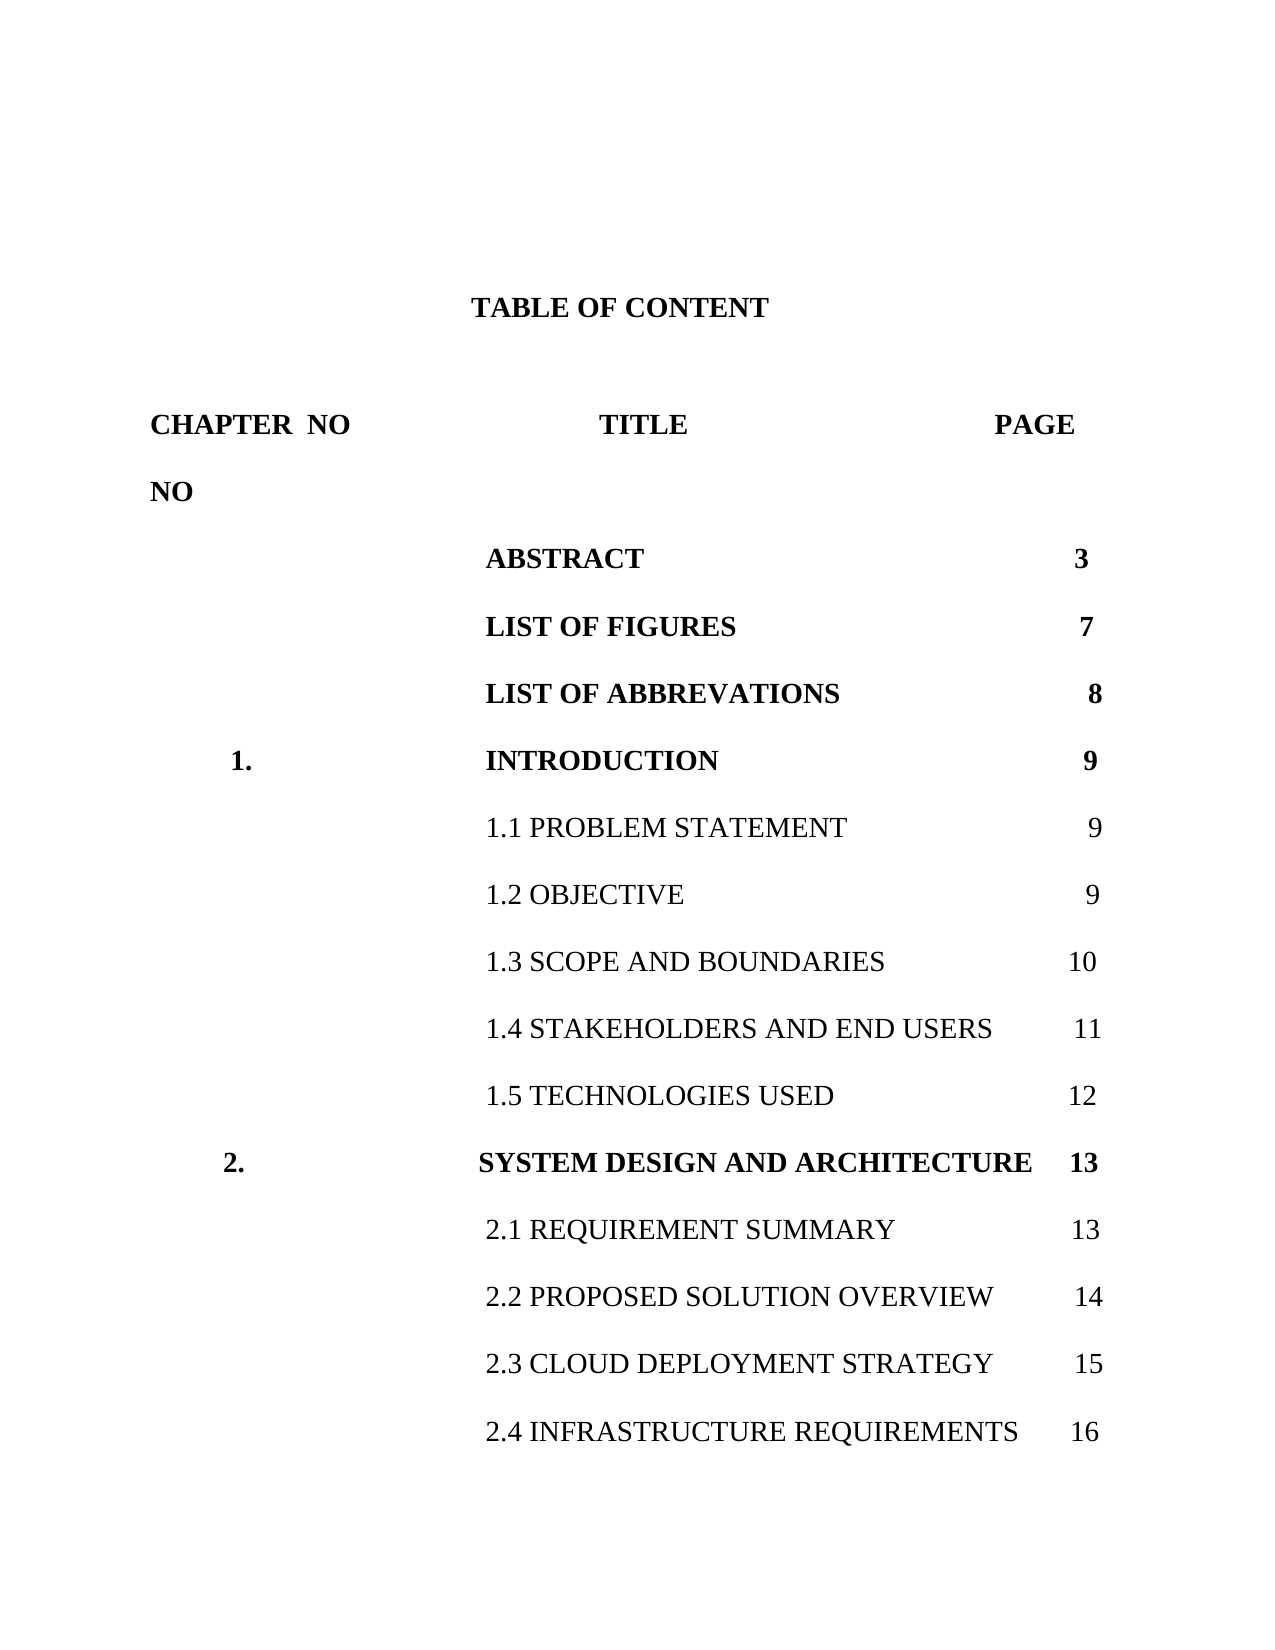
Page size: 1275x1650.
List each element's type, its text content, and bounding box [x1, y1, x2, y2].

text 2. SYSTEM DESIGN AND ARCHITECTURE 13 [150, 1145, 1125, 1179]
text 1.4 STAKEHOLDERS AND END USERS 11 [150, 1011, 1125, 1045]
text LIST OF ABBREVATIONS 8 [150, 676, 1125, 709]
text 1.5 TECHNOLOGIES USED 12 [150, 1078, 1125, 1112]
text CHAPTER NO TITLE PAGE NO [150, 407, 1125, 508]
text 2.1 REQUIREMENT SUMMARY 13 [150, 1212, 1125, 1246]
text 2.4 INFRASTRUCTURE REQUIREMENTS 16 [150, 1414, 1125, 1447]
text ABSTRACT 3 [150, 542, 1125, 575]
text 2.3 CLOUD DEPLOYMENT STRATEGY 15 [150, 1347, 1125, 1380]
text 1.3 SCOPE AND BOUNDARIES 10 [150, 944, 1125, 978]
text 1. INTRODUCTION 9 [150, 743, 1125, 776]
text 2.2 PROPOSED SOLUTION OVERVIEW 14 [150, 1279, 1125, 1313]
text TABLE OF CONTENT [150, 290, 1125, 324]
text LIST OF FIGURES 7 [150, 609, 1125, 642]
text 1.1 PROBLEM STATEMENT 9 [150, 810, 1125, 843]
text 1.2 OBJECTIVE 9 [150, 877, 1125, 911]
